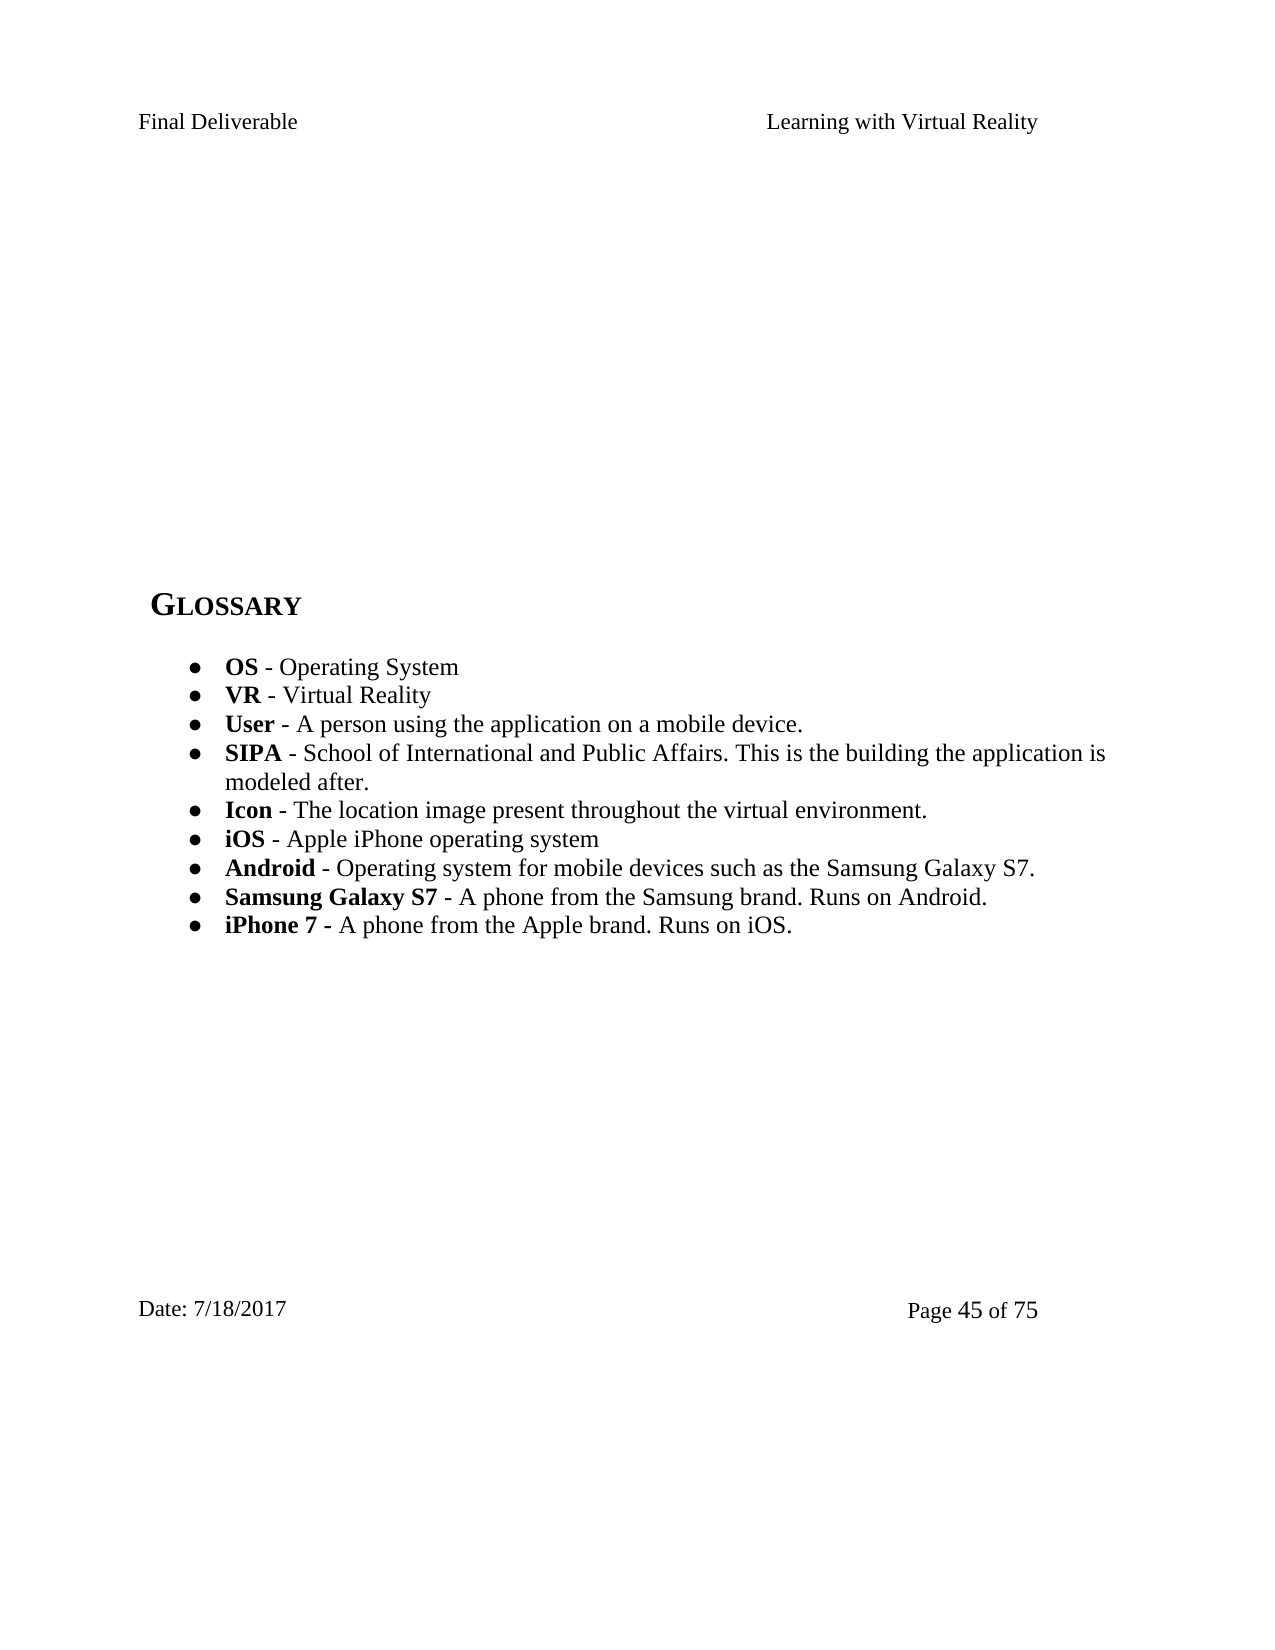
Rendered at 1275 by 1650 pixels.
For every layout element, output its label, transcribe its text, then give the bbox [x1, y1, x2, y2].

list SIPA - School of International and Public Affairs. This is the building the application is modeled after. [187, 738, 1125, 795]
list User - A person using the application on a mobile device. [187, 709, 1125, 738]
list Android - Operating system for mobile devices such as the Samsung Galaxy S7. [187, 853, 1125, 882]
subtitle Glossary [150, 584, 1125, 623]
list Samsung Galaxy S7 - A phone from the Samsung brand. Runs on Android. [187, 882, 1125, 910]
list OS - Operating System [187, 652, 1125, 680]
list Icon - The location image present throughout the virtual environment. [187, 795, 1125, 824]
list iPhone 7 - A phone from the Apple brand. Runs on iOS. [187, 910, 1125, 939]
list iOS - Apple iPhone operating system [187, 824, 1125, 853]
list VR - Virtual Reality [187, 680, 1125, 709]
